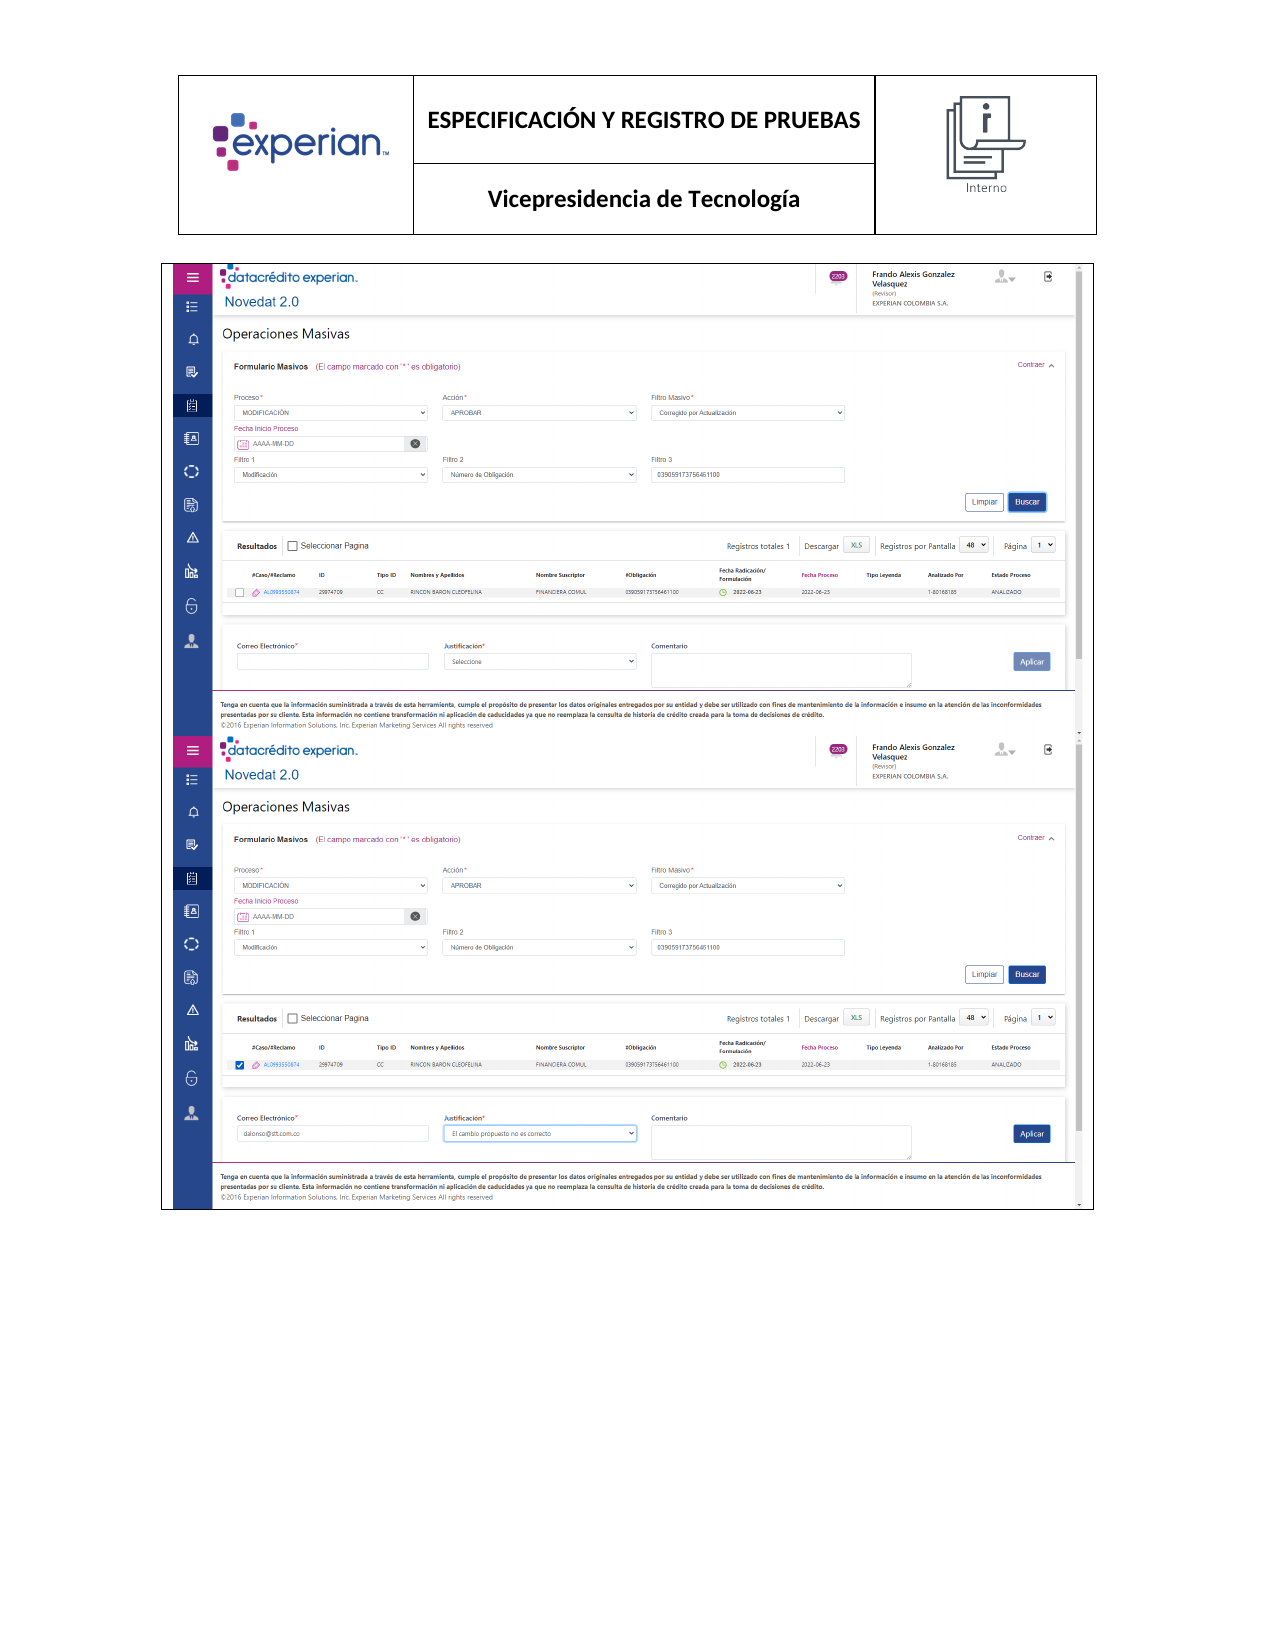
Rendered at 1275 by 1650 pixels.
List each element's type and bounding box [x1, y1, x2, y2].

table_cell [162, 264, 173, 1209]
table_cell [1083, 264, 1093, 1209]
picture [173, 264, 1083, 1209]
picture [946, 91, 1026, 193]
picture [191, 91, 401, 192]
